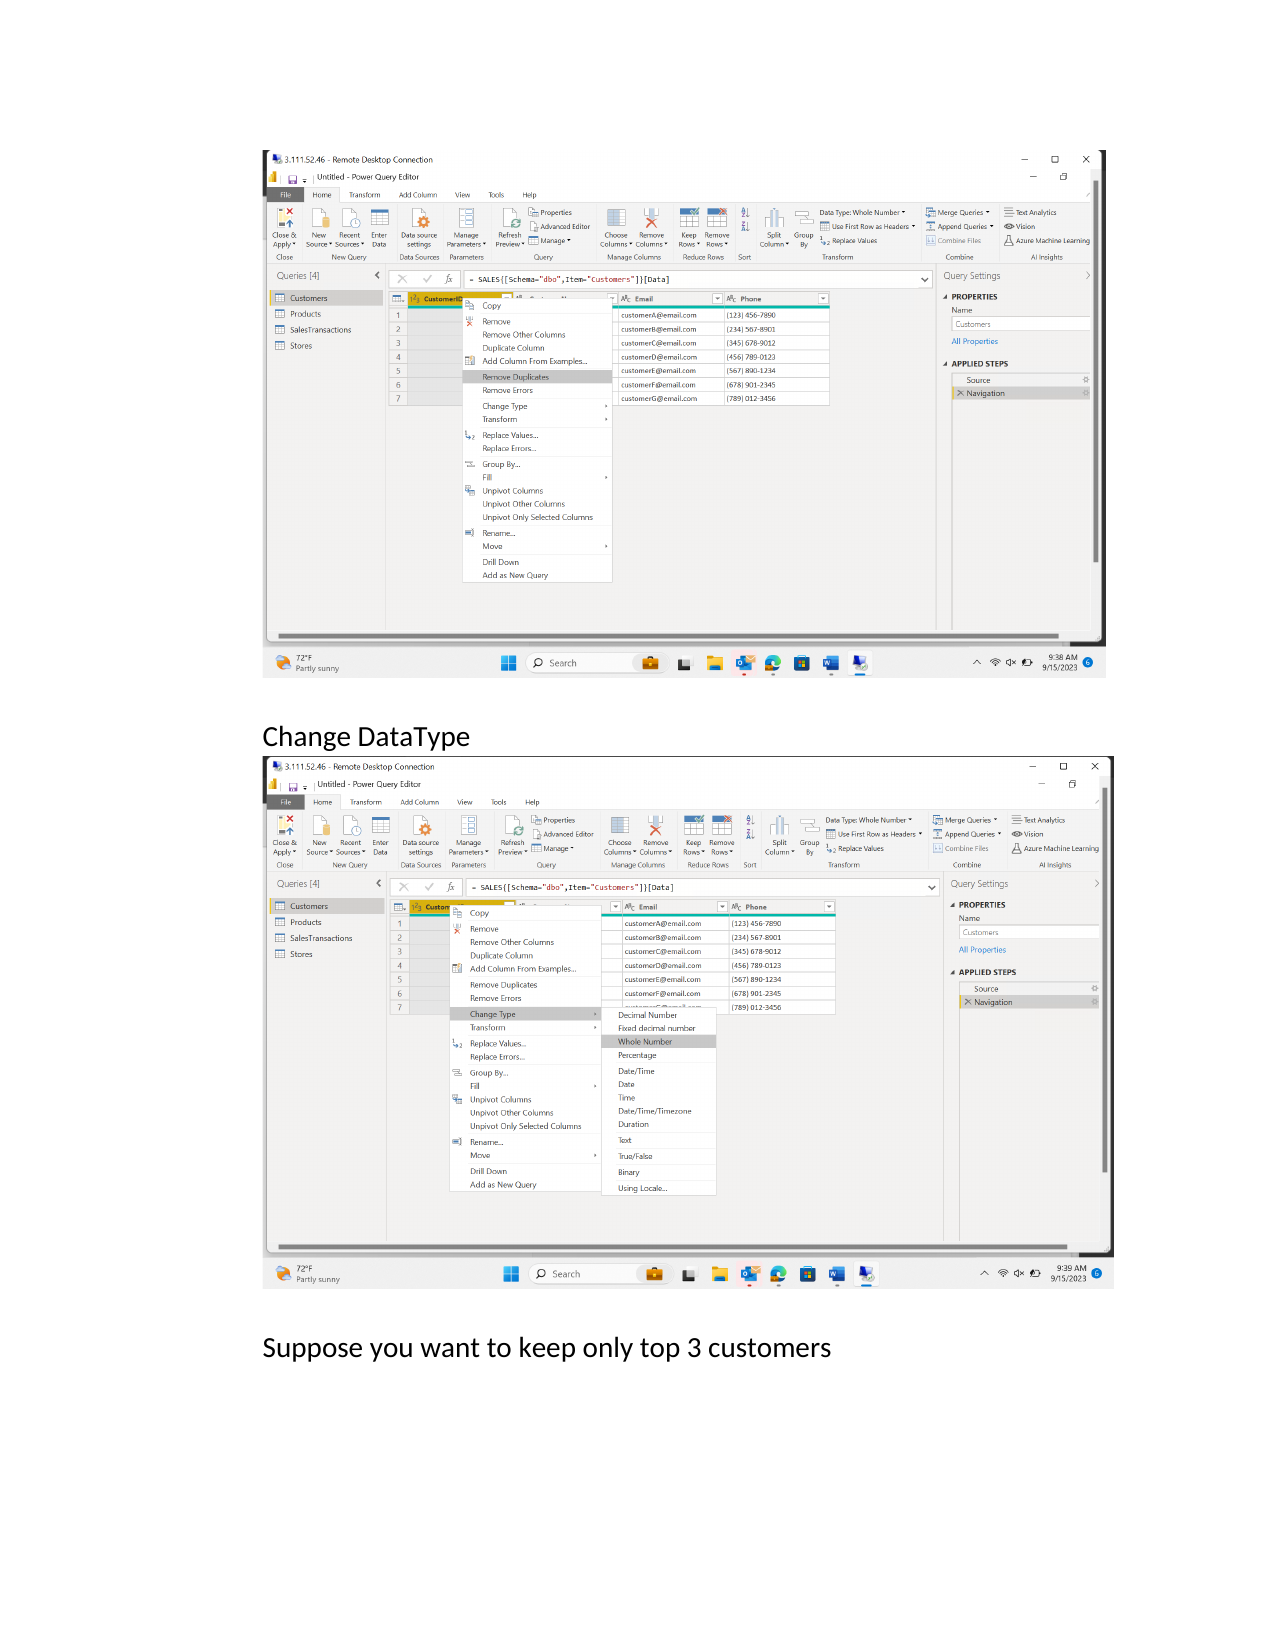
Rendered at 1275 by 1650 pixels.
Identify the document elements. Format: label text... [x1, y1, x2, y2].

list Suppose you want to keep only top 3 customers [262, 1329, 1125, 1365]
picture [262, 150, 1106, 678]
list Change DataType [262, 718, 1125, 753]
picture [262, 756, 1114, 1289]
